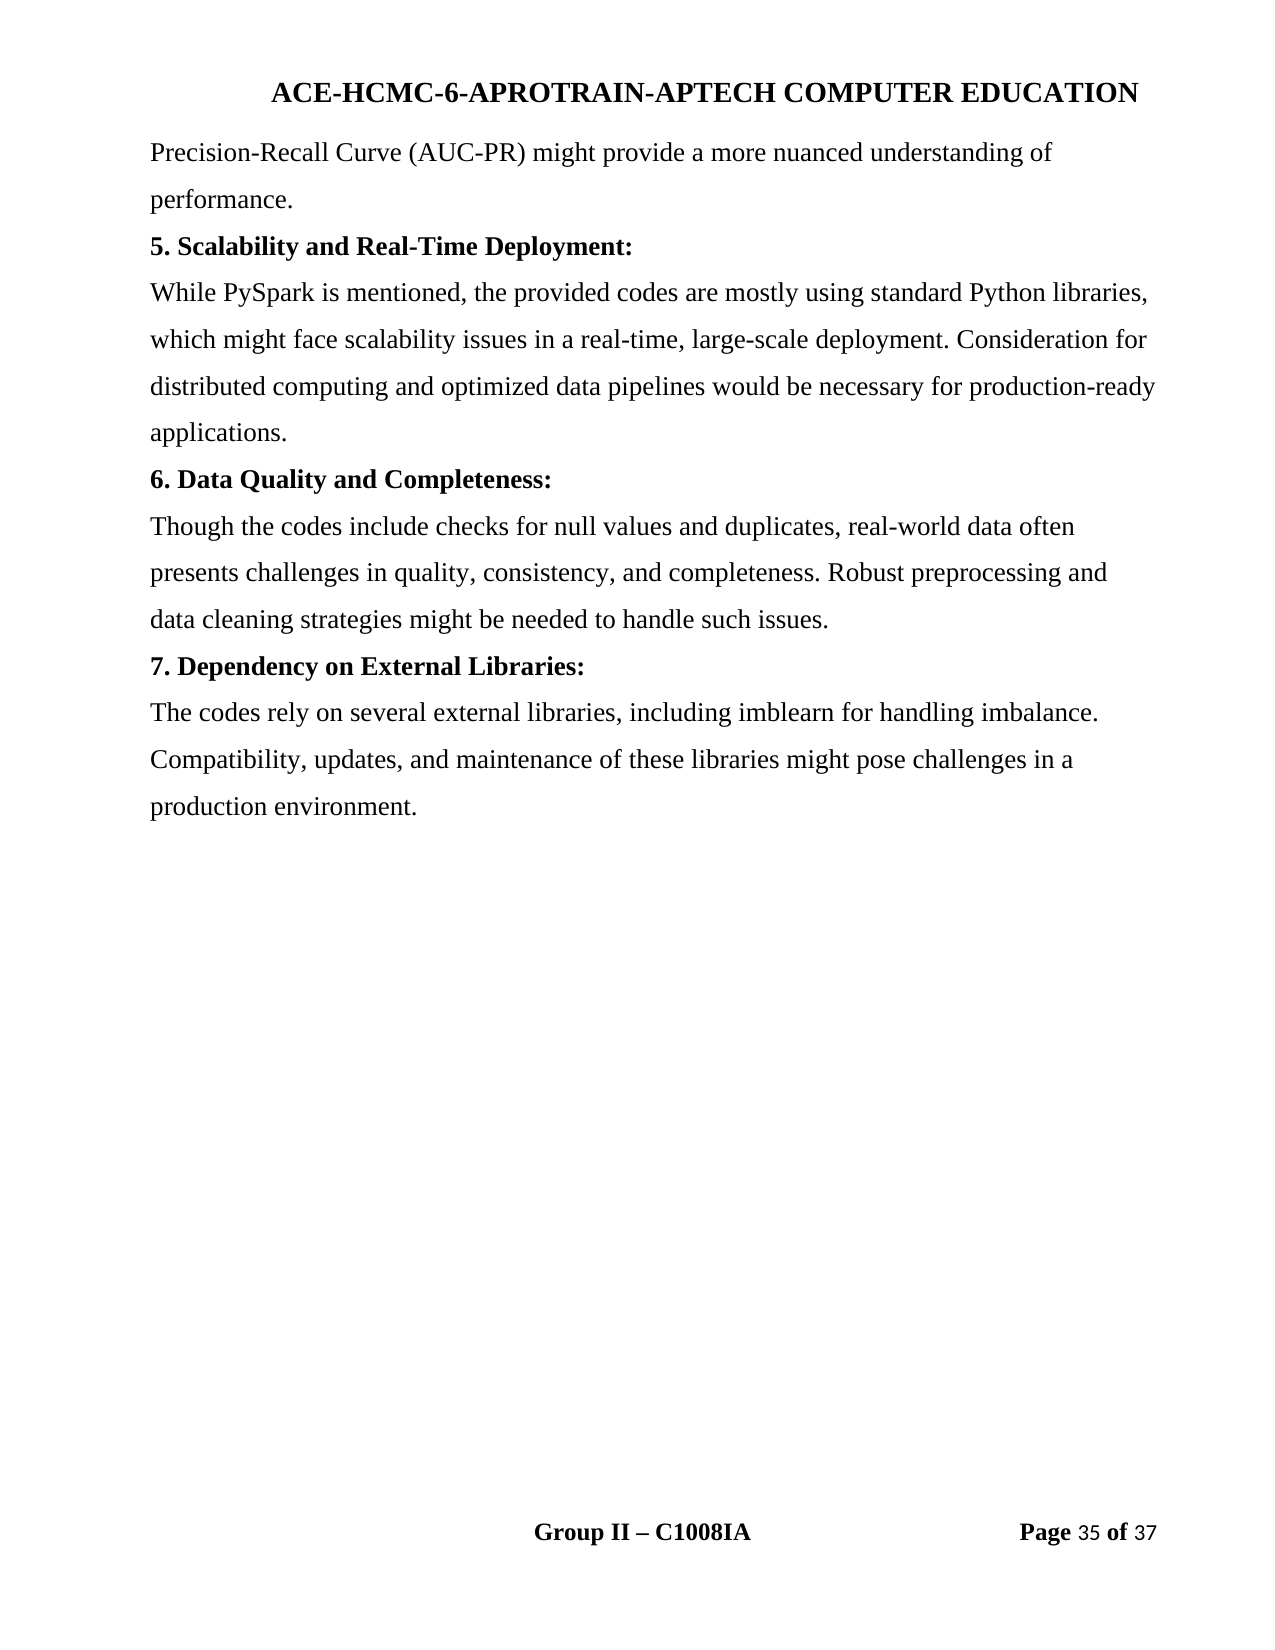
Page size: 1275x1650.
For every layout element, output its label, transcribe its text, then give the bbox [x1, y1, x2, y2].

text While PySpark is mentioned, the provided codes are mostly using standard Python libraries, which might face scalability issues in a real-time, large-scale deployment. Consideration for distributed computing and optimized data pipelines would be necessary for production-ready applications. [150, 277, 1157, 448]
text Though the codes include checks for null values and duplicates, real-world data often presents challenges in quality, consistency, and completeness. Robust preprocessing and data cleaning strategies might be needed to handle such issues. [150, 510, 1157, 634]
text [150, 137, 1157, 214]
text 6. Data Quality and Completeness: [150, 463, 1157, 494]
text 7. Dependency on External Libraries: [150, 650, 1157, 681]
text The codes rely on several external libraries, including imblearn for handling imbalance. Compatibility, updates, and maintenance of these libraries might pose challenges in a production environment. [150, 697, 1157, 821]
text 5. Scalability and Real-Time Deployment: [150, 230, 1157, 261]
